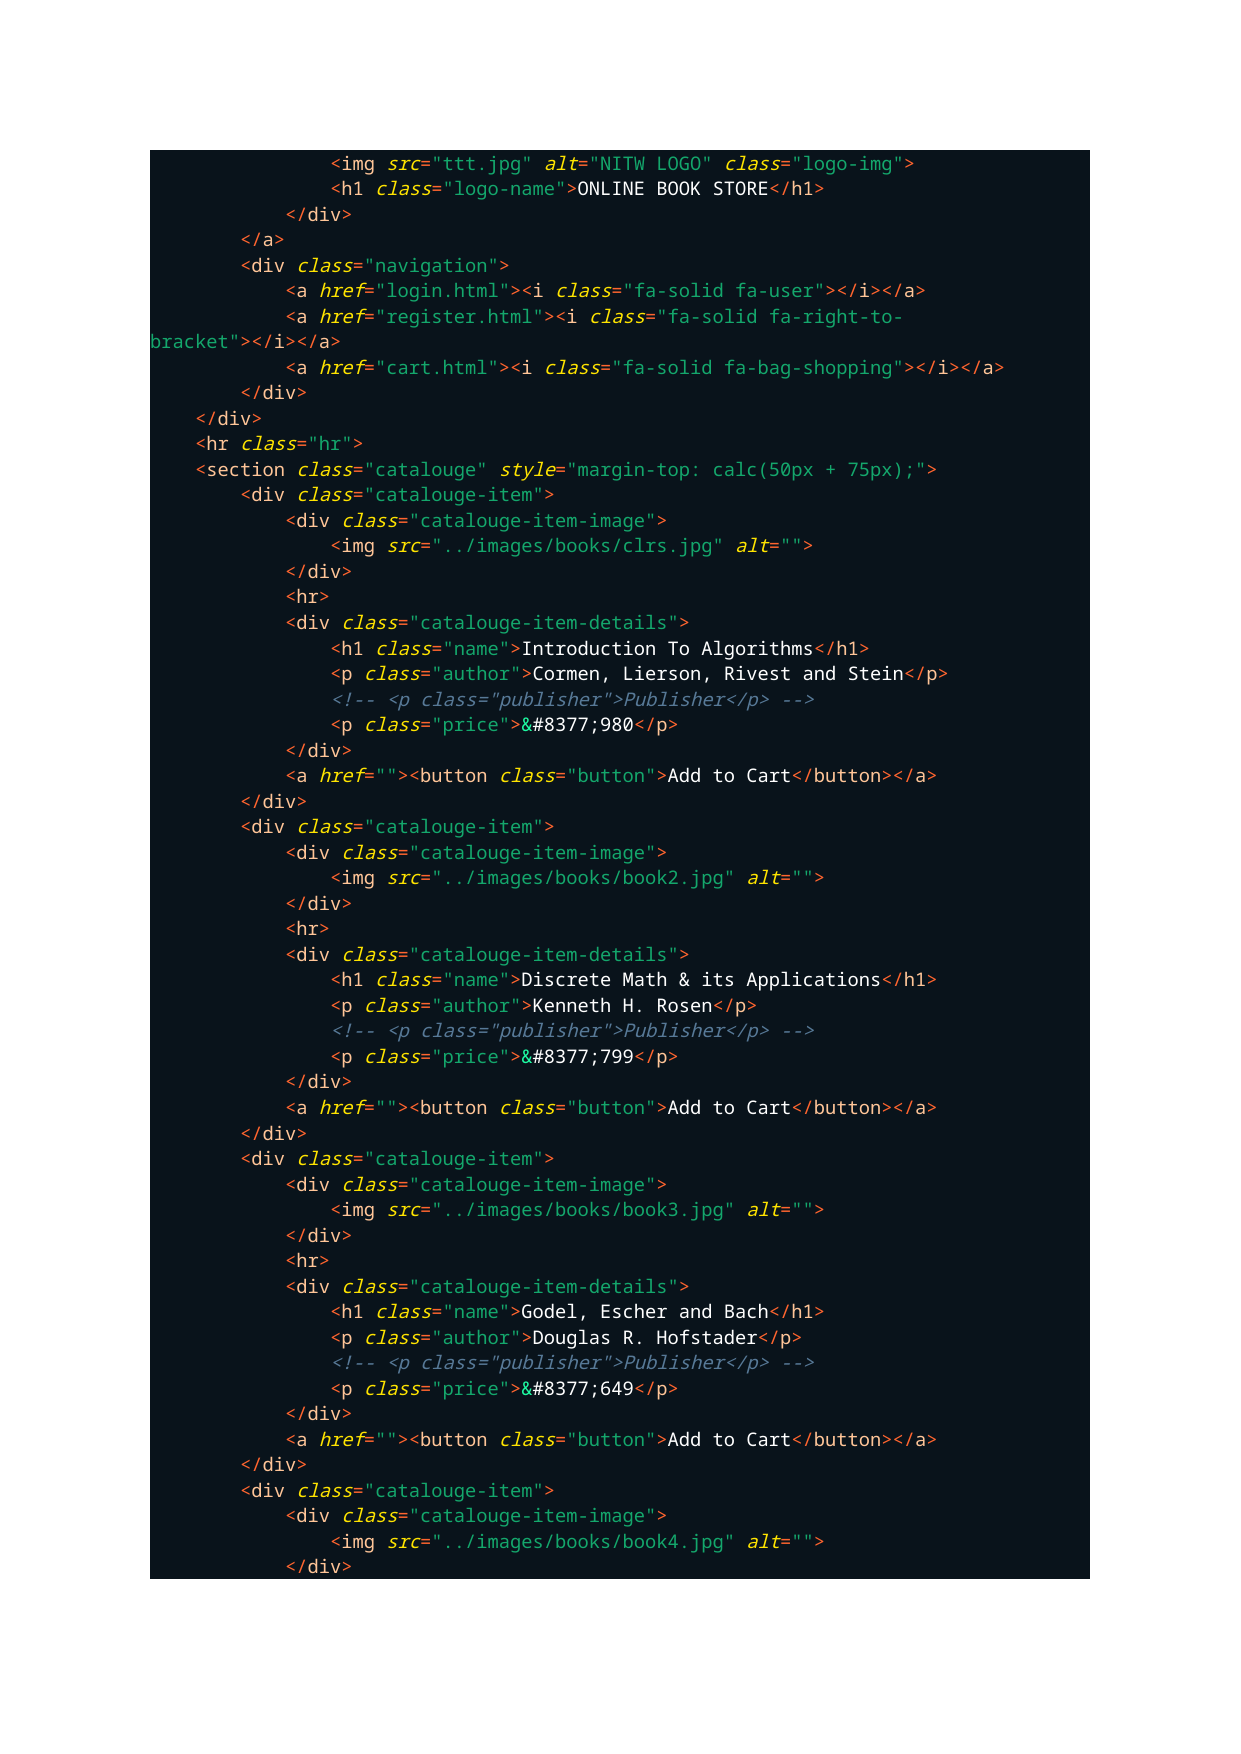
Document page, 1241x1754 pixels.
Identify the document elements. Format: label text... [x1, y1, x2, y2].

text <p class="author">Kenneth H. Rosen</p> [150, 992, 1090, 1018]
text </div> [150, 788, 1090, 813]
text <a href=""><button class="button">Add to Cart</button></a> [150, 1094, 1090, 1120]
text <h1 class="name">Discrete Math & its Applications</h1> [150, 967, 1090, 992]
text <img src="../images/books/book4.jpg" alt=""> [150, 1528, 1090, 1554]
text </div> [150, 405, 1090, 431]
text <div class="catalouge-item-image"> [150, 1171, 1090, 1196]
text </div> [150, 201, 1090, 227]
text <section class="catalouge" style="margin-top: calc(50px + 75px);"> [150, 456, 1090, 482]
text <a href="cart.html"><i class="fa-solid fa-bag-shopping"></i></a> [150, 354, 1090, 380]
text </div> [150, 1452, 1090, 1477]
text <hr> [150, 1247, 1090, 1273]
text </div> [150, 380, 1090, 405]
text <a href="login.html"><i class="fa-solid fa-user"></i></a> [150, 278, 1090, 303]
text <hr> [150, 916, 1090, 941]
text <h1 class="logo-name">ONLINE BOOK STORE</h1> [150, 176, 1090, 201]
text </div> [150, 1554, 1090, 1579]
text <div class="catalouge-item-details"> [150, 941, 1090, 967]
text <a href="register.html"><i class="fa-solid fa-right-to-bracket"></i></a> [150, 303, 1090, 354]
text </div> [150, 890, 1090, 916]
text <!-- <p class="publisher">Publisher</p> --> [150, 1349, 1090, 1375]
text <p class="price">&#8377;649</p> [150, 1375, 1090, 1401]
text <h1 class="name">Godel, Escher and Bach</h1> [150, 1298, 1090, 1324]
text <hr class="hr"> [150, 431, 1090, 456]
text <p class="price">&#8377;799</p> [150, 1043, 1090, 1069]
text <hr> [150, 584, 1090, 609]
text <!-- <p class="publisher">Publisher</p> --> [150, 1018, 1090, 1043]
text <div class="catalouge-item"> [150, 1477, 1090, 1503]
text <img src="ttt.jpg" alt="NITW LOGO" class="logo-img"> [150, 150, 1090, 176]
text <img src="../images/books/book2.jpg" alt=""> [150, 864, 1090, 890]
text <a href=""><button class="button">Add to Cart</button></a> [150, 1426, 1090, 1452]
text <div class="catalouge-item"> [150, 482, 1090, 507]
text </div> [150, 737, 1090, 762]
text </a> [150, 227, 1090, 252]
text </div> [150, 1120, 1090, 1145]
text <div class="catalouge-item"> [150, 1145, 1090, 1171]
text </div> [150, 1401, 1090, 1426]
text <div class="catalouge-item"> [150, 813, 1090, 839]
text <div class="catalouge-item-details"> [150, 1273, 1090, 1298]
text <div class="catalouge-item-image"> [150, 507, 1090, 533]
text <div class="catalouge-item-image"> [150, 1503, 1090, 1528]
text <p class="author">Cormen, Lierson, Rivest and Stein</p> [150, 660, 1090, 686]
text <a href=""><button class="button">Add to Cart</button></a> [150, 762, 1090, 788]
text <!-- <p class="publisher">Publisher</p> --> [150, 686, 1090, 711]
text <div class="catalouge-item-details"> [150, 609, 1090, 635]
text </div> [150, 1222, 1090, 1247]
text <img src="../images/books/clrs.jpg" alt=""> [150, 533, 1090, 558]
text </div> [150, 1069, 1090, 1094]
text <p class="price">&#8377;980</p> [150, 711, 1090, 737]
text <h1 class="name">Introduction To Algorithms</h1> [150, 635, 1090, 660]
text <div class="navigation"> [150, 252, 1090, 278]
text <img src="../images/books/book3.jpg" alt=""> [150, 1196, 1090, 1222]
text </div> [150, 558, 1090, 584]
text <div class="catalouge-item-image"> [150, 839, 1090, 864]
text <p class="author">Douglas R. Hofstader</p> [150, 1324, 1090, 1349]
